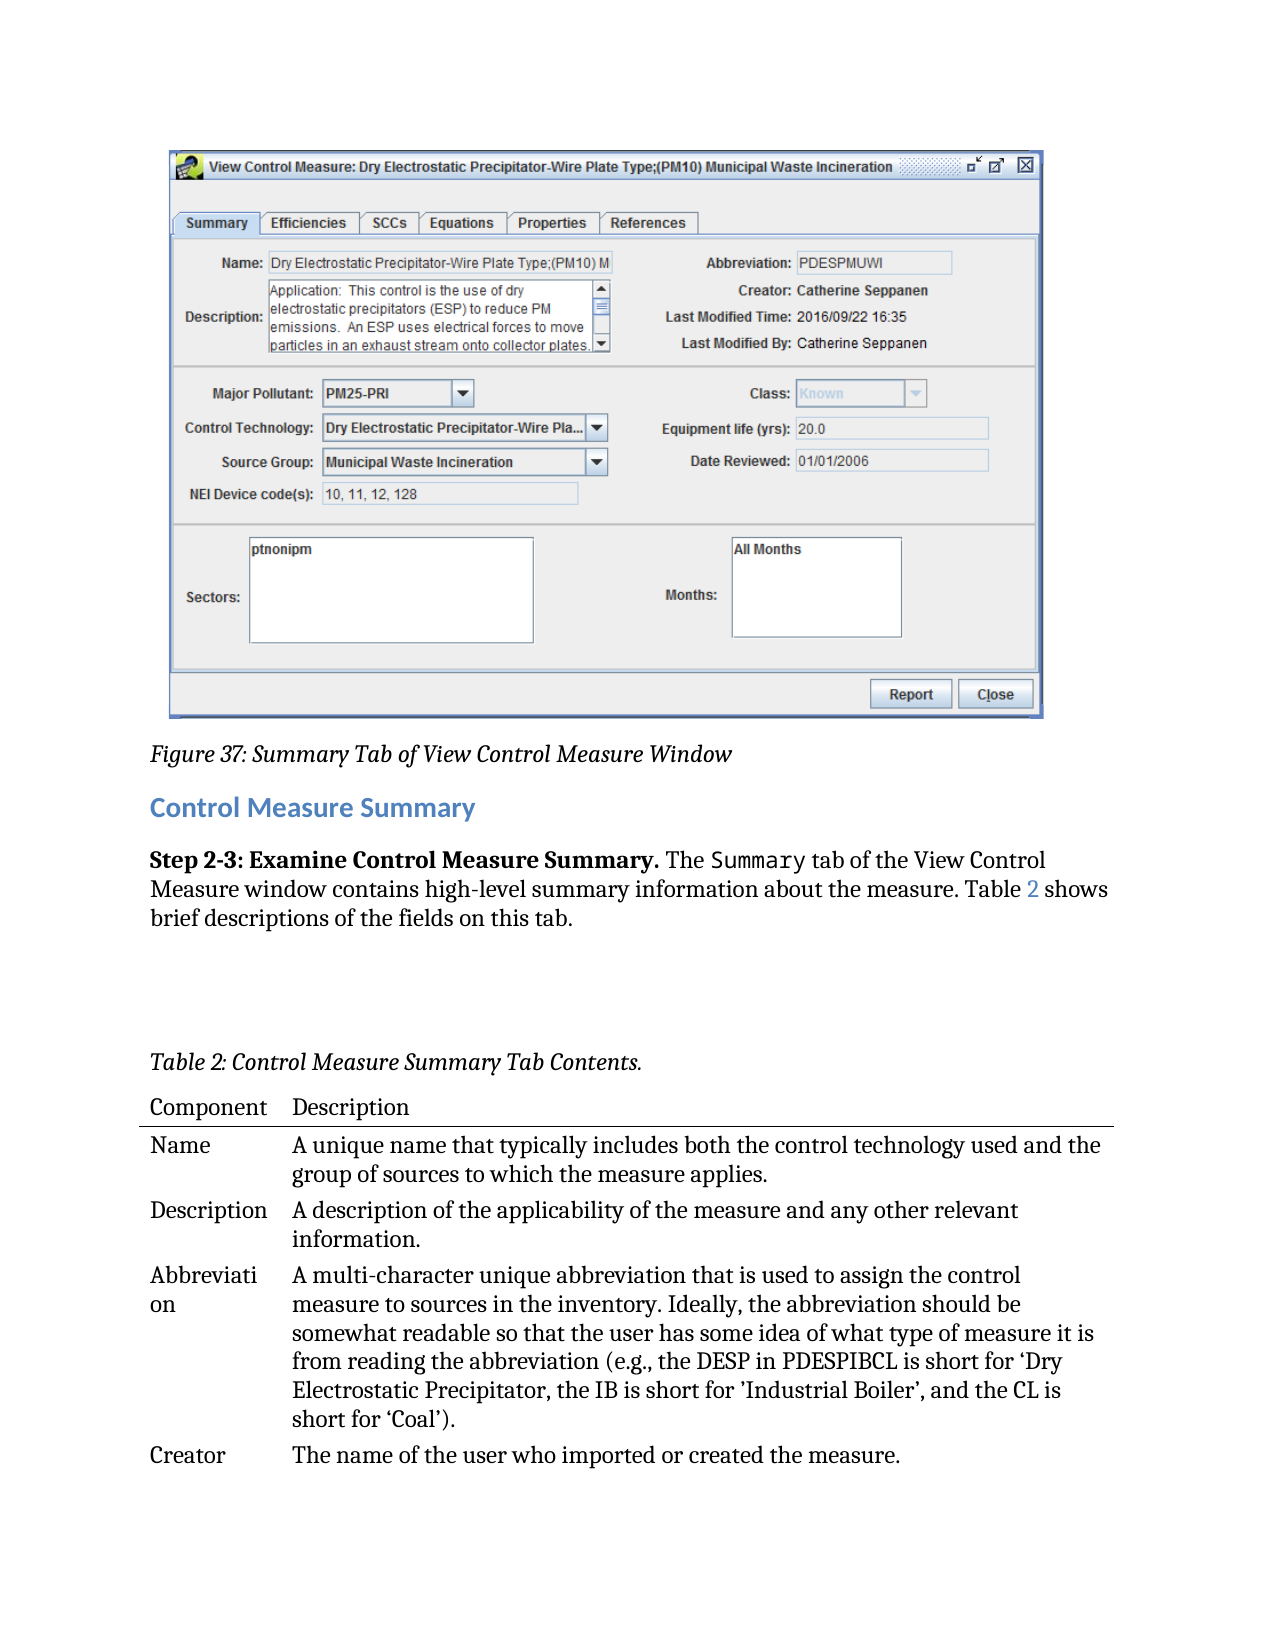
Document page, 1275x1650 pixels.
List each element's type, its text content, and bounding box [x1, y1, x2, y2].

table_cell Name [139, 1127, 281, 1192]
text Figure 37: Summary Tab of View Control Measure Window [150, 740, 1125, 768]
table_cell A unique name that typically includes both the control technology used and the group of sources to which the measure applies. [281, 1127, 1114, 1192]
table_cell Description [139, 1192, 281, 1257]
table_cell Creator [139, 1437, 281, 1473]
table_cell Abbreviation [139, 1257, 281, 1437]
table_cell A description of the applicability of the measure and any other relevant information. [281, 1192, 1114, 1257]
table_cell A multi-character unique abbreviation that is used to assign the control measure to sources in the inventory. Ideally, the abbreviation should be somewhat readable so that the user has some idea of what type of measure it is from reading the abbreviation (e.g., the DESP in PDESPIBCL is short for ‘Dry Electrostatic Precipitator, the IB is short for ’Industrial Boiler’, and the CL is short for ‘Coal’). [281, 1257, 1114, 1437]
subtitle Control Measure Summary [150, 789, 1125, 825]
table_header Description [281, 1090, 1114, 1126]
text Step 2-3: Examine Control Measure Summary. The Summary tab of the View Control Measure window contains high-level summary information about the measure. Table 2 shows brief descriptions of the fields on this tab. [150, 844, 1125, 932]
picture [168, 150, 1044, 719]
text Table 2: Control Measure Summary Tab Contents. [150, 1048, 1125, 1077]
table_header Component [139, 1090, 281, 1126]
table_cell The name of the user who imported or created the measure. [281, 1437, 1114, 1473]
